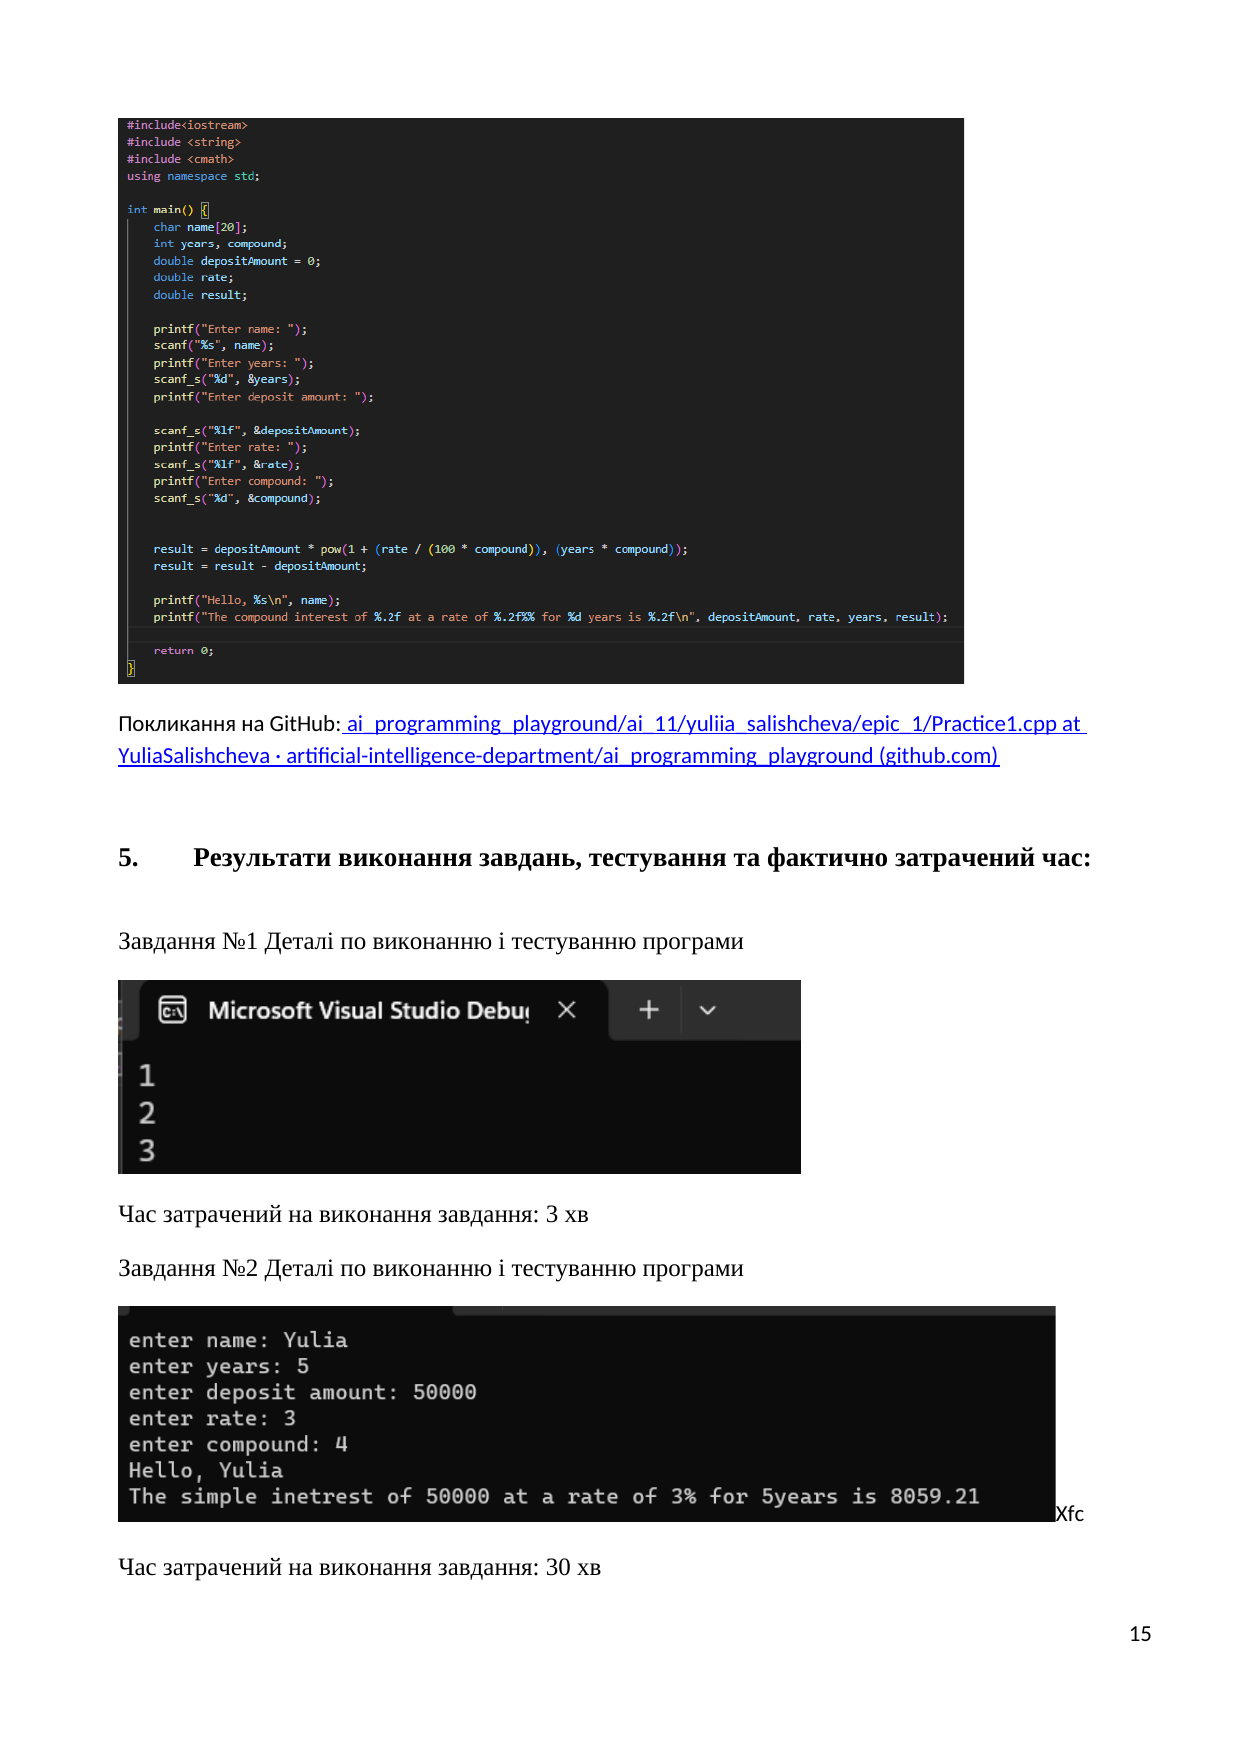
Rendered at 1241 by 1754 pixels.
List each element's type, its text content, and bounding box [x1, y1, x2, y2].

picture [118, 118, 965, 684]
text Час затрачений на виконання завдання: 30 хв [118, 1552, 1152, 1581]
text Завдання №2 Деталі по виконанню і тестуванню програми [118, 1253, 1152, 1282]
picture [118, 980, 801, 1174]
text Завдання №1 Деталі по виконанню і тестуванню програми [118, 926, 1152, 955]
text Час затрачений на виконання завдання: 3 хв [118, 1199, 1152, 1228]
text Покликання на GitHub: ai_programming_playground/ai_11/yuliia_salishcheva/epic_1/Practice1.cpp at YuliaSalishcheva · artificial-intelligence-department/ai_programming_playground (github.com) [118, 709, 1152, 769]
subtitle 5. Результати виконання завдань, тестування та фактично затрачений час: [118, 841, 1152, 872]
picture [118, 1306, 1056, 1522]
